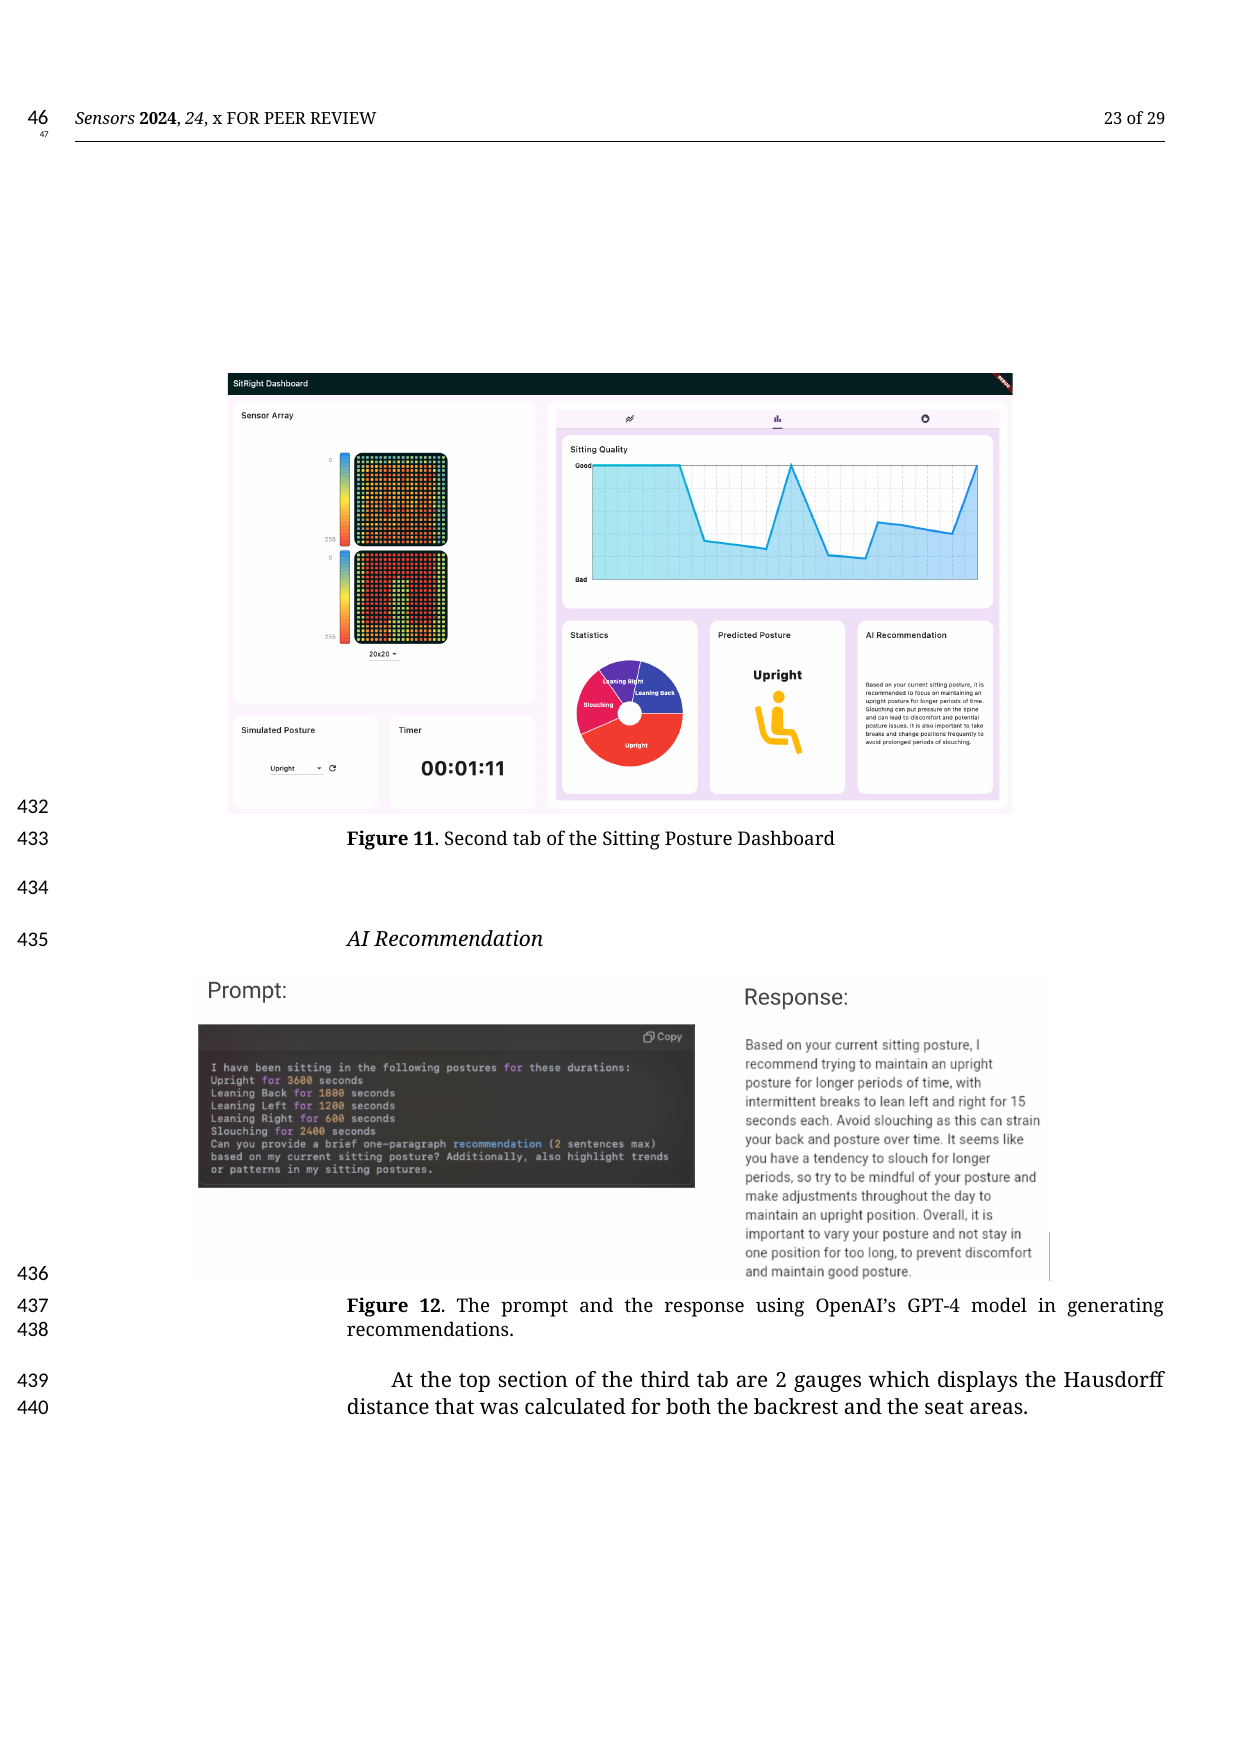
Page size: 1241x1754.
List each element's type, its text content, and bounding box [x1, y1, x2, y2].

picture [190, 976, 1050, 1281]
text Figure 12. The prompt and the response using OpenAI’s GPT-4 model in generating recommendations. [347, 1293, 1165, 1341]
text At the top section of the third tab are 2 gauges which displays the Hausdorff distance that was calculated for both the backrest and the seat areas. [347, 1366, 1165, 1420]
text Figure 11. Second tab of the Sitting Posture Dashboard [347, 826, 1165, 851]
subtitle AI Recommendation [347, 925, 1165, 952]
picture [227, 373, 1013, 814]
